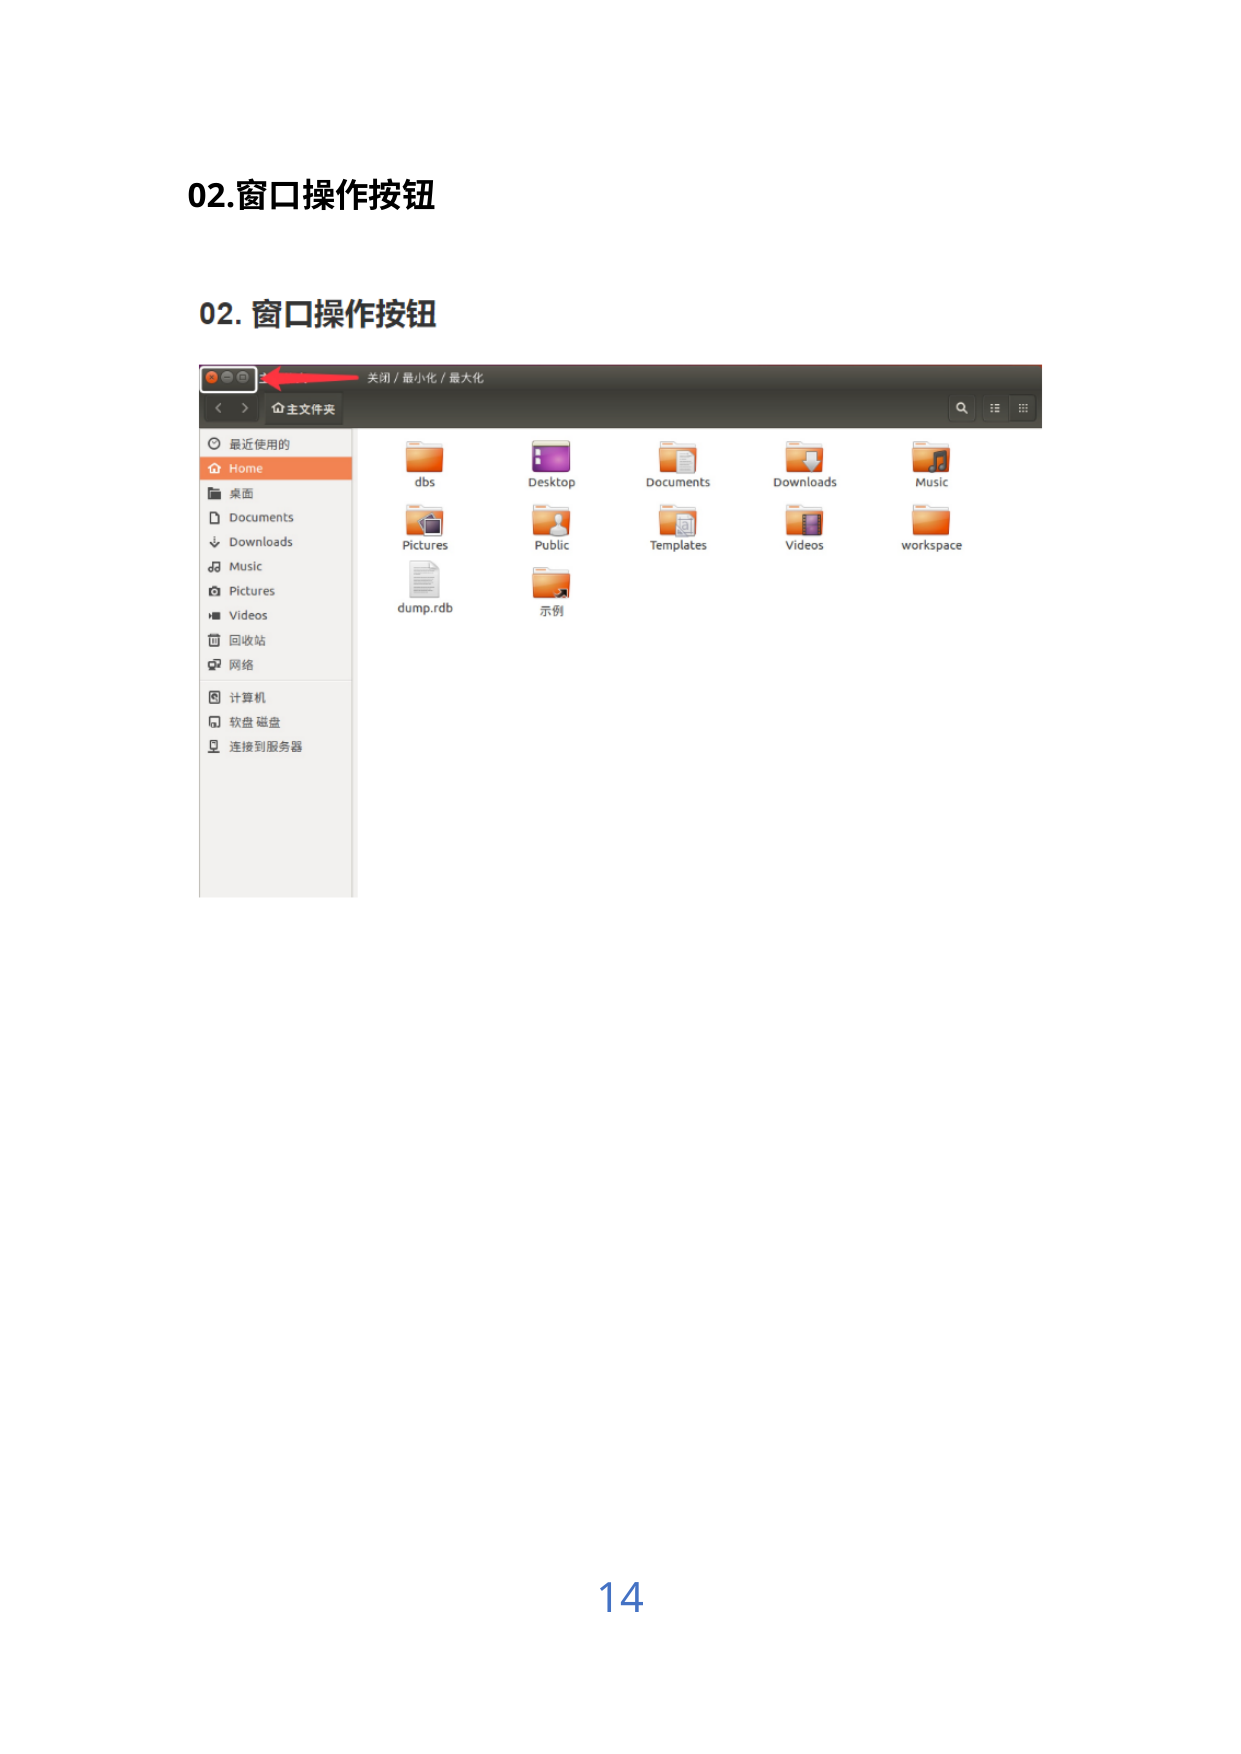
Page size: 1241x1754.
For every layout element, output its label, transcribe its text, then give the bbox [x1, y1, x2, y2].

picture [187, 287, 1053, 915]
subtitle 02.窗口操作按钮 [187, 160, 1053, 225]
